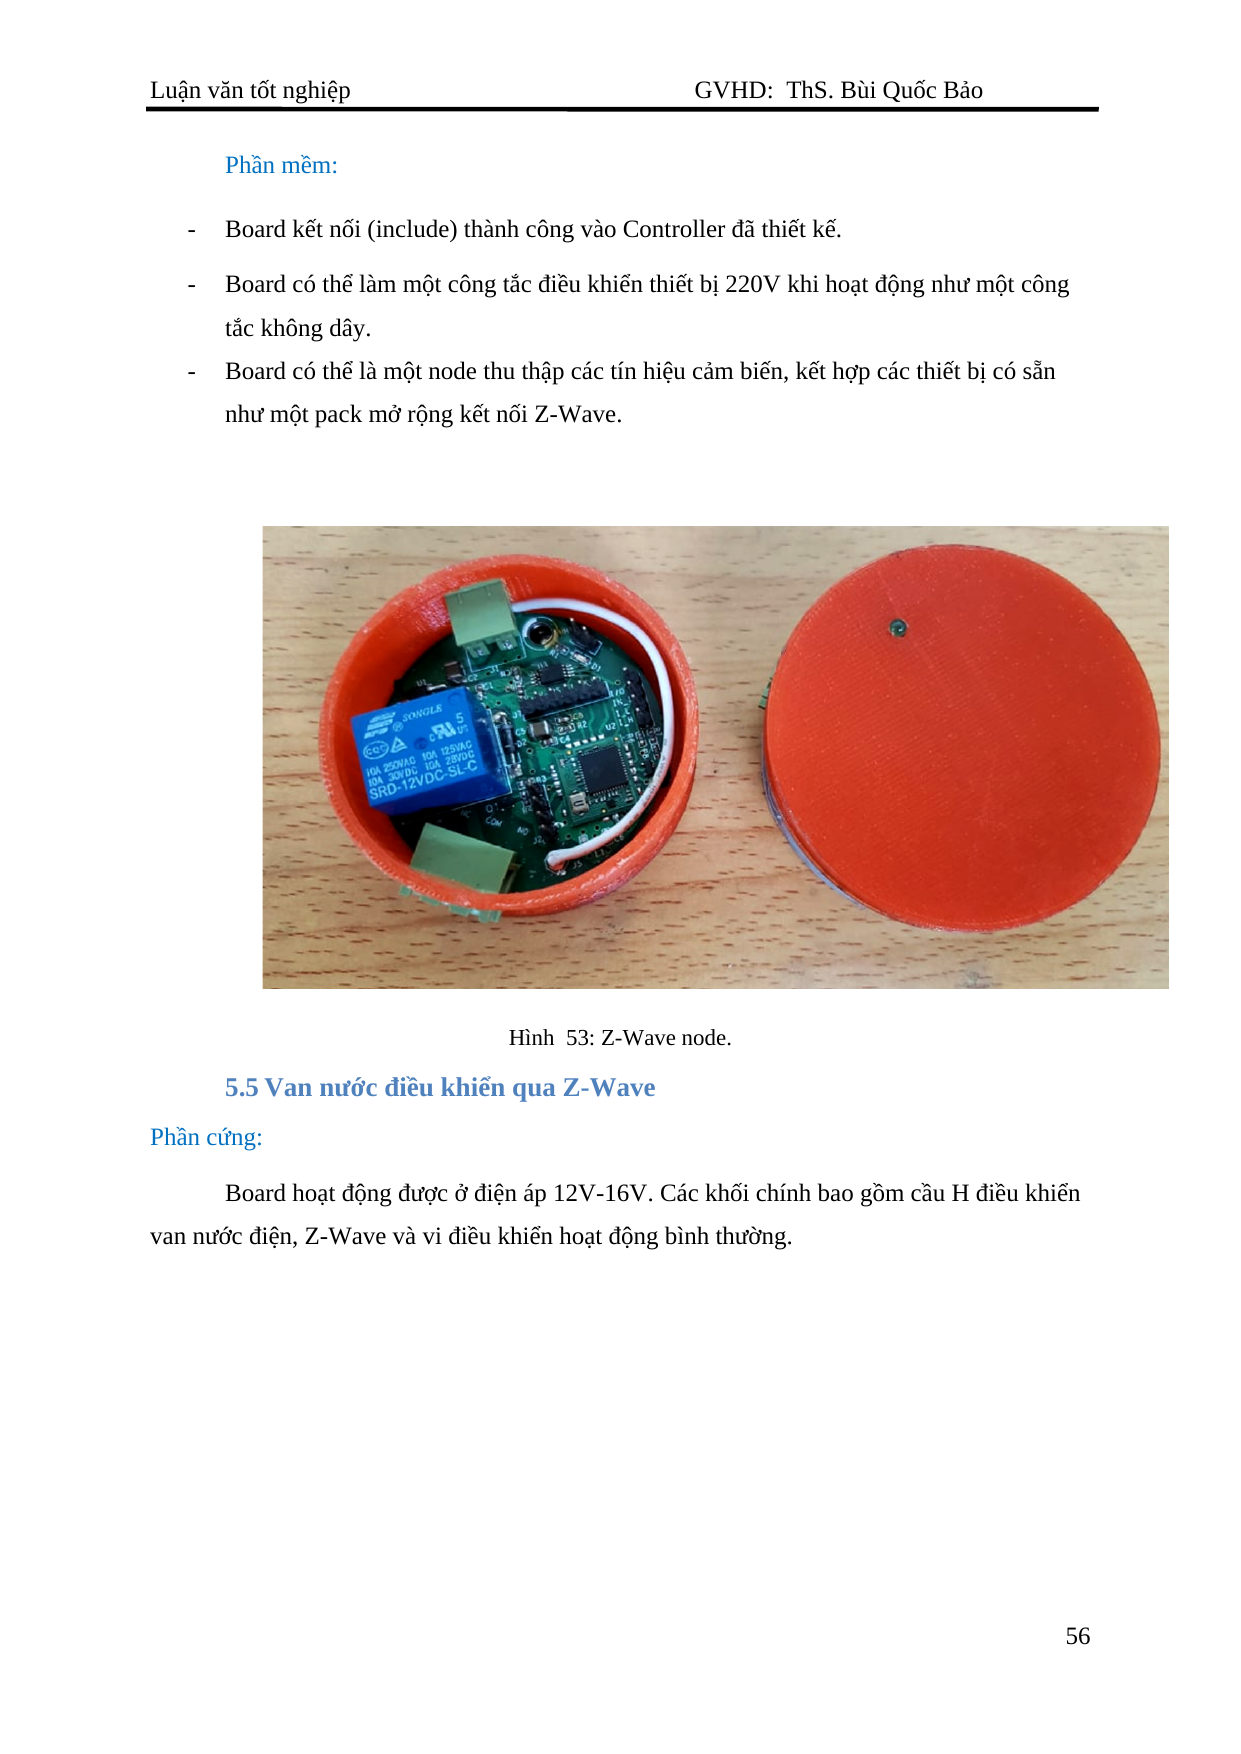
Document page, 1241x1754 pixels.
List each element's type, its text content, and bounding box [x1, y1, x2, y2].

picture [262, 526, 1169, 989]
list Board có thể làm một công tắc điều khiển thiết bị 220V khi hoạt động như một công tắc không dây. [187, 269, 1090, 341]
text Hình 53: Z-Wave node. [150, 1024, 1090, 1051]
subtitle Phần cứng: [150, 1122, 1090, 1151]
subtitle Phần mềm: [150, 150, 1090, 179]
list Board có thể là một node thu thập các tín hiệu cảm biến, kết hợp các thiết bị có sẵn như một pack mở rộng kết nối Z-Wave. [187, 356, 1090, 428]
subtitle Van nước điều khiển qua Z-Wave [225, 1071, 1090, 1102]
list Board kết nối (include) thành công vào Controller đã thiết kế. [187, 214, 1090, 243]
text Board hoạt động được ở điện áp 12V-16V. Các khối chính bao gồm cầu H điều khiển van nước điện, Z-Wave và vi điều khiển hoạt động bình thường. [150, 1178, 1090, 1250]
